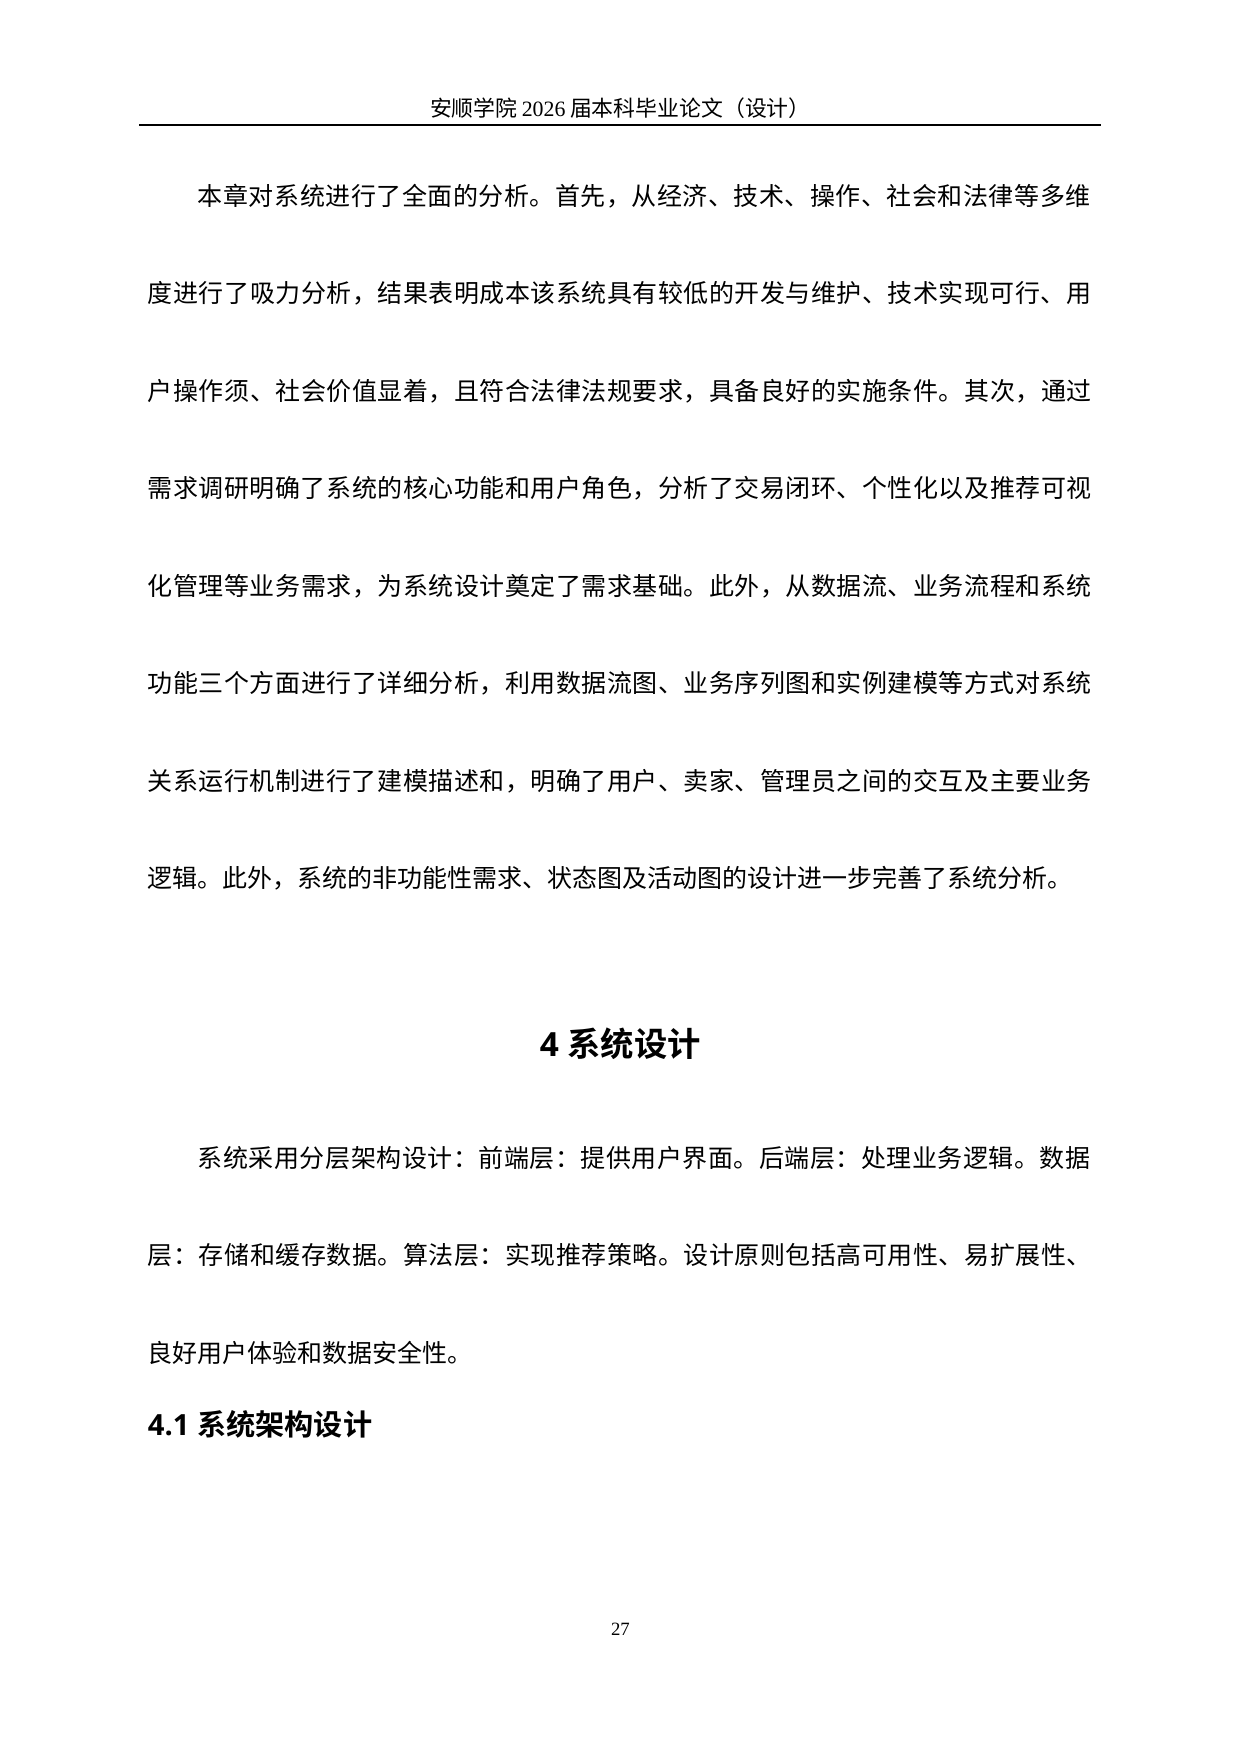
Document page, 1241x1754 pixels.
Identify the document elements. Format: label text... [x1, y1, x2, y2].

text 4.1 系统架构设计 [148, 1402, 1092, 1444]
text 本章对系统进行了全面的分析。首先，从经济、技术、操作、社会和法律等多维度进行了吸力分析，结果表明成本该系统具有较低的开发与维护、技术实现可行、用户操作须、社会价值显着，且符合法律法规要求，具备良好的实施条件。其次，通过需求调研明确了系统的核心功能和用户角色，分析了交易闭环、个性化以及推荐可视化管理等业务需求，为系统设计奠定了需求基础。此外，从数据流、业务流程和系统功能三个方面进行了详细分析，利用数据流图、业务序列图和实例建模等方式对系统关系运行机制进行了建模描述和，明确了用户、卖家、管理员之间的交互及主要业务逻辑。此外，系统的非功能性需求、状态图及活动图的设计进一步完善了系统分析。 [148, 162, 1092, 909]
text 4 系统设计 [148, 1009, 1092, 1074]
text 系统采用分层架构设计：前端层：提供用户界面。后端层：处理业务逻辑。数据层：存储和缓存数据。算法层：实现推荐策略。设计原则包括高可用性、易扩展性、良好用户体验和数据安全性。 [148, 1124, 1092, 1384]
